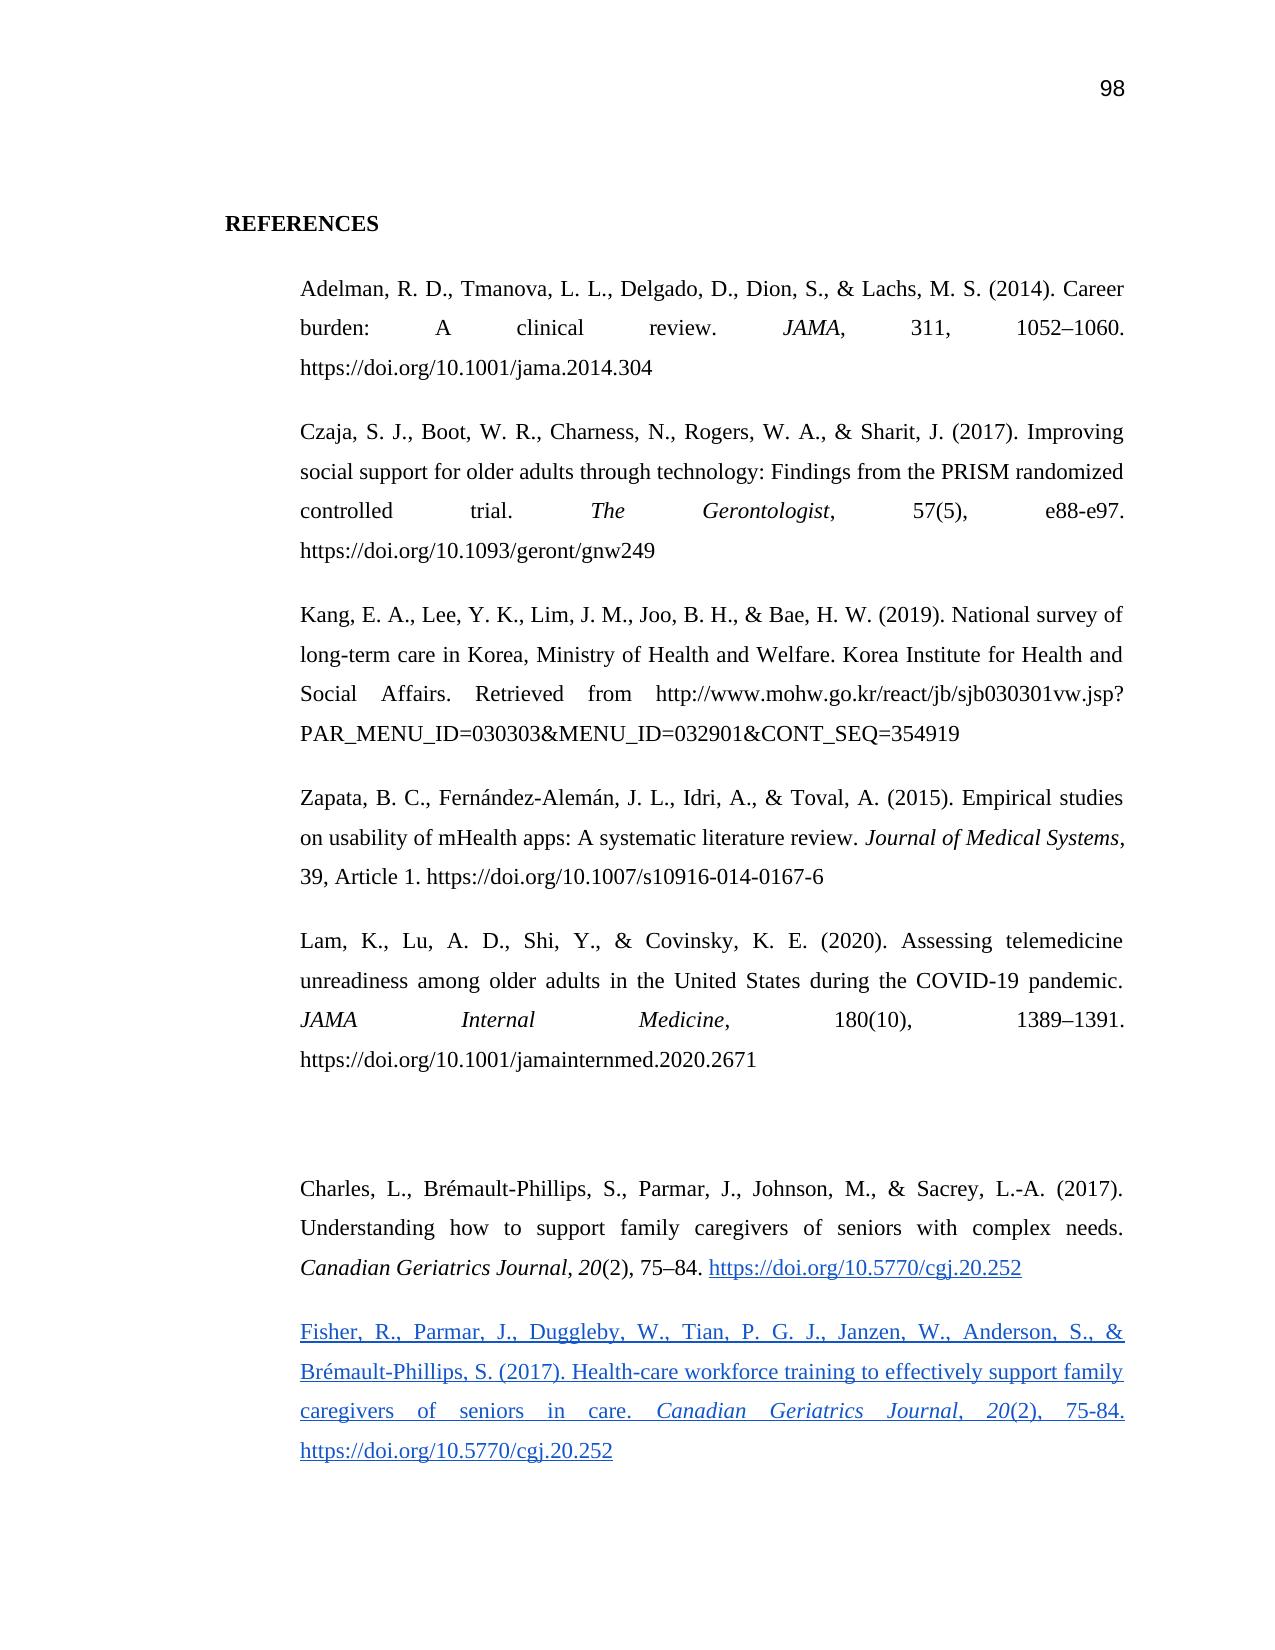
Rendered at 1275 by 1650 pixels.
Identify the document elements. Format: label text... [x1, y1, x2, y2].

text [300, 1421, 1125, 1463]
text REFERENCES [225, 210, 1125, 237]
text Charles, L., Brémault-Phillips, S., Parmar, J., Johnson, M., & Sacrey, L.-A. (2017). Understanding how to support family caregivers of seniors with complex needs. Canadian Geriatrics Journal, 20(2), 75–84. https://doi.org/10.5770/cgj.20.252 [300, 1175, 1125, 1280]
text Kang, E. A., Lee, Y. K., Lim, J. M., Joo, B. H., & Bae, H. W. (2019). National survey of long-term care in Korea, Ministry of Health and Welfare. Korea Institute for Health and Social Affairs. Retrieved from http://www.mohw.go.kr/react/jb/sjb030301vw.jsp?PAR_MENU_ID=030303&MENU_ID=032901&CONT_SEQ=354919 [300, 601, 1125, 746]
text Adelman, R. D., Tmanova, L. L., Delgado, D., Dion, S., & Lachs, M. S. (2014). Career burden: A clinical review. JAMA, 311, 1052–1060. https://doi.org/10.1001/jama.2014.304 [300, 275, 1125, 380]
text Lam, K., Lu, A. D., Shi, Y., & Covinsky, K. E. (2020). Assessing telemedicine unreadiness among older adults in the United States during the COVID-19 pandemic. JAMA Internal Medicine, 180(10), 1389–1391. https://doi.org/10.1001/jamainternmed.2020.2671 [300, 927, 1125, 1072]
text Zapata, B. C., Fernández-Alemán, J. L., Idri, A., & Toval, A. (2015). Empirical studies on usability of mHealth apps: A systematic literature review. Journal of Medical Systems, 39, Article 1. https://doi.org/10.1007/s10916-014-0167-6 [300, 784, 1125, 889]
text Czaja, S. J., Boot, W. R., Charness, N., Rogers, W. A., & Sharit, J. (2017). Improving social support for older adults through technology: Findings from the PRISM randomized controlled trial. The Gerontologist, 57(5), e88-e97. https://doi.org/10.1093/geront/gnw249 [300, 418, 1125, 563]
